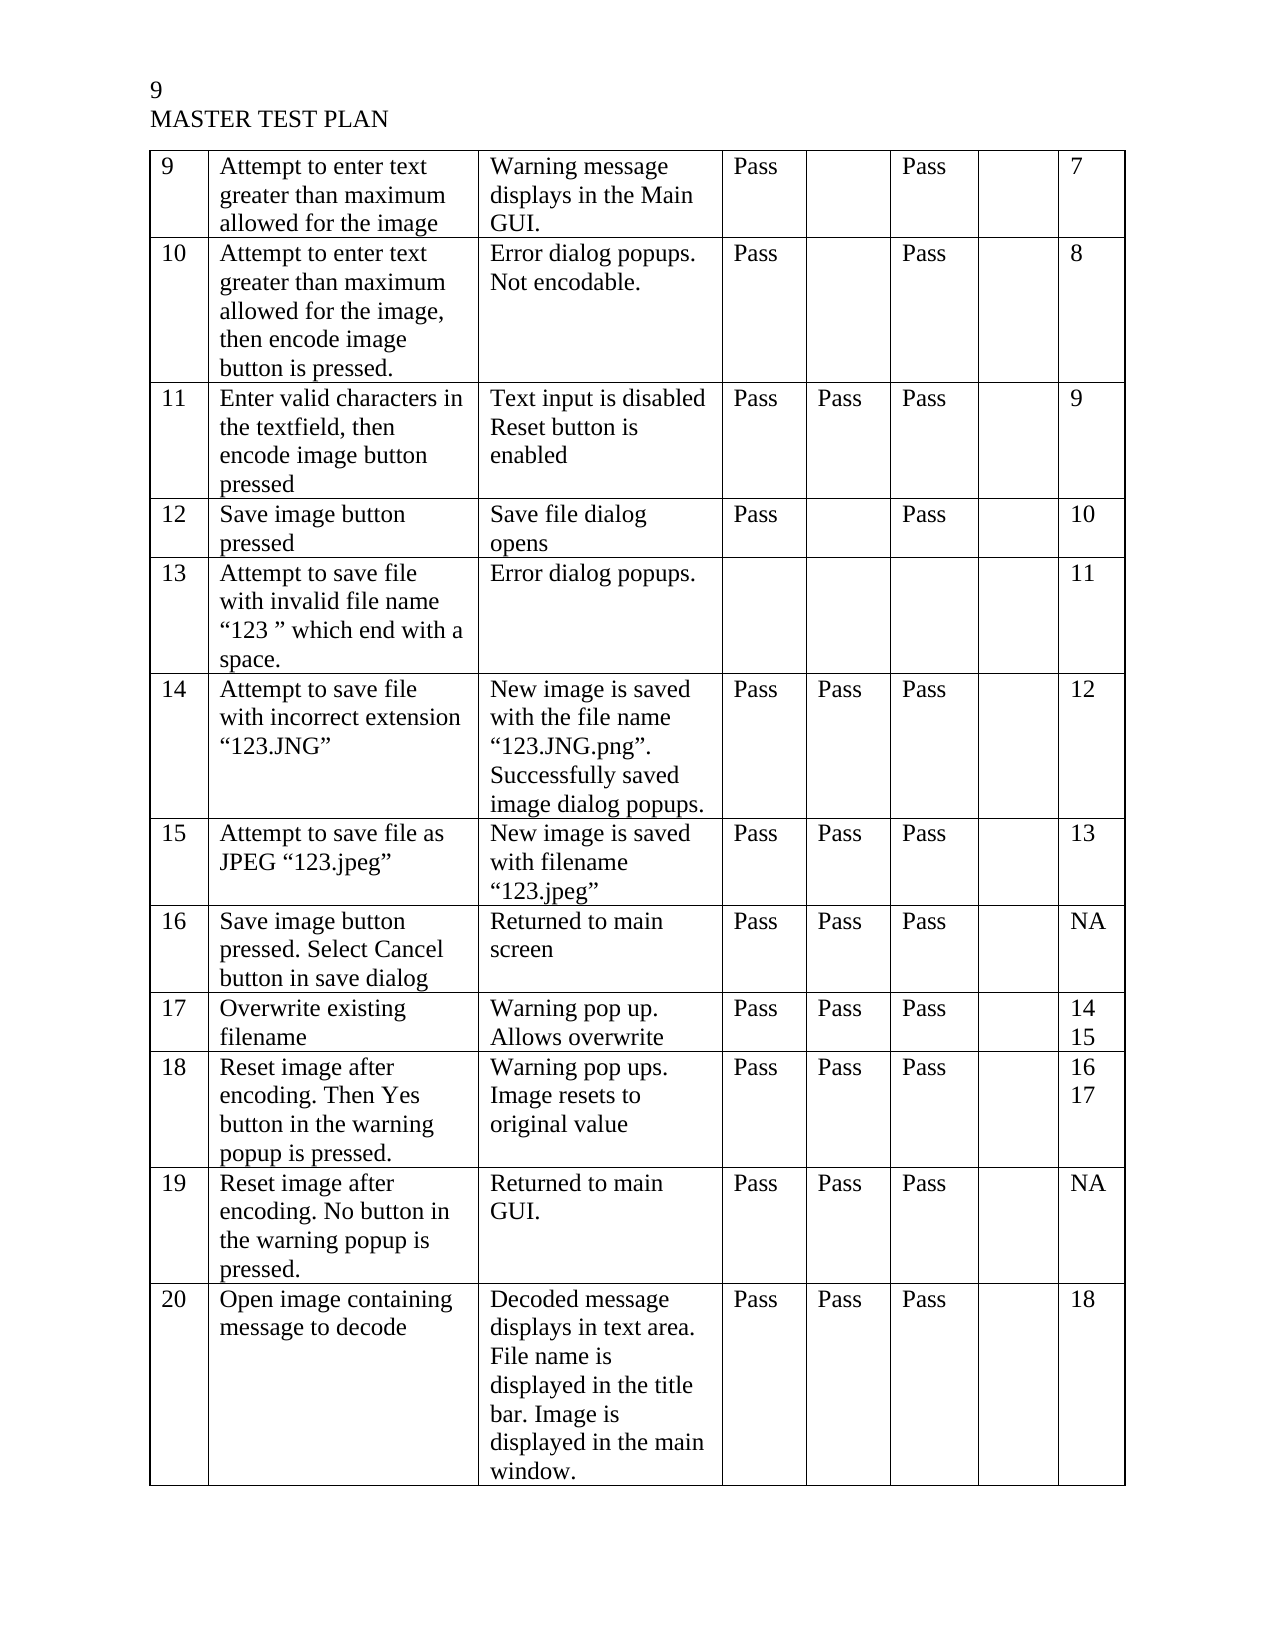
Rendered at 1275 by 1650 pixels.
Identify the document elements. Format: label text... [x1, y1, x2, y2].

table_cell Decoded message displays in text area. File name is displayed in the title bar. Image is displayed in the main window. [479, 1284, 722, 1485]
table_cell Pass [723, 906, 806, 992]
table_cell Enter valid characters in the textfield, then encode image button pressed [209, 383, 478, 498]
table_cell 12 [151, 499, 208, 557]
table_cell 11 [151, 383, 208, 498]
table_cell Error dialog popups. Not encodable. [479, 238, 722, 382]
table_cell Reset image after encoding. Then Yes button in the warning popup is pressed. [209, 1052, 478, 1167]
table_cell Returned to main GUI. [479, 1168, 722, 1283]
table_cell Pass [723, 383, 806, 498]
table_cell Pass [891, 674, 978, 817]
table_cell [979, 558, 1058, 673]
table_cell Pass [891, 1284, 978, 1485]
table_cell Pass [807, 674, 890, 817]
table_cell Save image button pressed [209, 499, 478, 557]
table_cell [979, 383, 1058, 498]
table_cell Open image containing message to decode [209, 1284, 478, 1485]
table_cell [891, 558, 978, 673]
table_cell Overwrite existing filename [209, 993, 478, 1051]
table_cell [979, 1284, 1058, 1485]
table_cell Pass [723, 1168, 806, 1283]
table_cell 18 [1059, 1284, 1124, 1485]
table_cell [807, 151, 890, 237]
table_cell [979, 151, 1058, 237]
table_cell 8 [1059, 238, 1124, 382]
table_cell Pass [723, 151, 806, 237]
table_cell Pass [891, 819, 978, 905]
table_cell New image is saved with the file name “123.JNG.png”. Successfully saved image dialog popups. [479, 674, 722, 817]
table_cell [979, 499, 1058, 557]
table_cell Attempt to save file with invalid file name “123 ” which end with a space. [209, 558, 478, 673]
table_cell Warning pop ups. Image resets to original value [479, 1052, 722, 1167]
table_cell [979, 674, 1058, 817]
table_cell 7 [1059, 151, 1124, 237]
table_cell 11 [1059, 558, 1124, 673]
table_cell New image is saved with filename “123.jpeg” [479, 819, 722, 905]
table_cell 13 [151, 558, 208, 673]
table_cell Pass [723, 1284, 806, 1485]
table_cell [979, 1168, 1058, 1283]
table_cell Text input is disabled Reset button is enabled [479, 383, 722, 498]
table_cell 15 [151, 819, 208, 905]
table_cell [979, 819, 1058, 905]
table_cell 12 [1059, 674, 1124, 817]
table_cell Pass [723, 1052, 806, 1167]
table_cell Pass [807, 383, 890, 498]
table_cell 9 [151, 151, 208, 237]
table_cell Pass [891, 499, 978, 557]
table_cell Save file dialog opens [479, 499, 722, 557]
table_cell Error dialog popups. [479, 558, 722, 673]
table_cell [723, 558, 806, 673]
table_cell Attempt to enter text greater than maximum allowed for the image [209, 151, 478, 237]
table_cell 14 15 [1059, 993, 1124, 1051]
table_cell Save image button pressed. Select Cancel button in save dialog [209, 906, 478, 992]
table_cell Pass [891, 906, 978, 992]
table_cell [979, 238, 1058, 382]
table_cell Pass [891, 1052, 978, 1167]
table_cell [807, 558, 890, 673]
table_cell 13 [1059, 819, 1124, 905]
table_cell 14 [151, 674, 208, 817]
table_cell Pass [807, 819, 890, 905]
table_cell Pass [891, 383, 978, 498]
table_cell Reset image after encoding. No button in the warning popup is pressed. [209, 1168, 478, 1283]
table_cell Pass [891, 238, 978, 382]
table_cell 16 [151, 906, 208, 992]
table_cell NA [1059, 1168, 1124, 1283]
table_cell Pass [723, 238, 806, 382]
table_cell Pass [723, 993, 806, 1051]
table_cell Pass [723, 819, 806, 905]
table_cell [807, 499, 890, 557]
table_cell Pass [891, 993, 978, 1051]
table_cell Pass [891, 1168, 978, 1283]
table_cell Pass [807, 1052, 890, 1167]
table_cell Attempt to enter text greater than maximum allowed for the image, then encode image button is pressed. [209, 238, 478, 382]
table_cell Pass [807, 993, 890, 1051]
table_cell 10 [1059, 499, 1124, 557]
table_cell Pass [891, 151, 978, 237]
table_cell [979, 993, 1058, 1051]
table_cell Pass [807, 1284, 890, 1485]
table_cell Returned to main screen [479, 906, 722, 992]
table_cell 17 [151, 993, 208, 1051]
table_cell Pass [807, 1168, 890, 1283]
table_cell [979, 1052, 1058, 1167]
table_cell 16 17 [1059, 1052, 1124, 1167]
table_cell 19 [151, 1168, 208, 1283]
table_cell 20 [151, 1284, 208, 1485]
table_cell 9 [1059, 383, 1124, 498]
table_cell [979, 906, 1058, 992]
table_cell 18 [151, 1052, 208, 1167]
table_cell 10 [151, 238, 208, 382]
table_cell NA [1059, 906, 1124, 992]
table_cell Pass [723, 499, 806, 557]
table_cell Warning pop up. Allows overwrite [479, 993, 722, 1051]
table_cell Pass [723, 674, 806, 817]
table_cell Warning message displays in the Main GUI. [479, 151, 722, 237]
table_cell Attempt to save file as JPEG “123.jpeg” [209, 819, 478, 905]
table_cell Attempt to save file with incorrect extension “123.JNG” [209, 674, 478, 817]
table_cell [807, 238, 890, 382]
table_cell Pass [807, 906, 890, 992]
